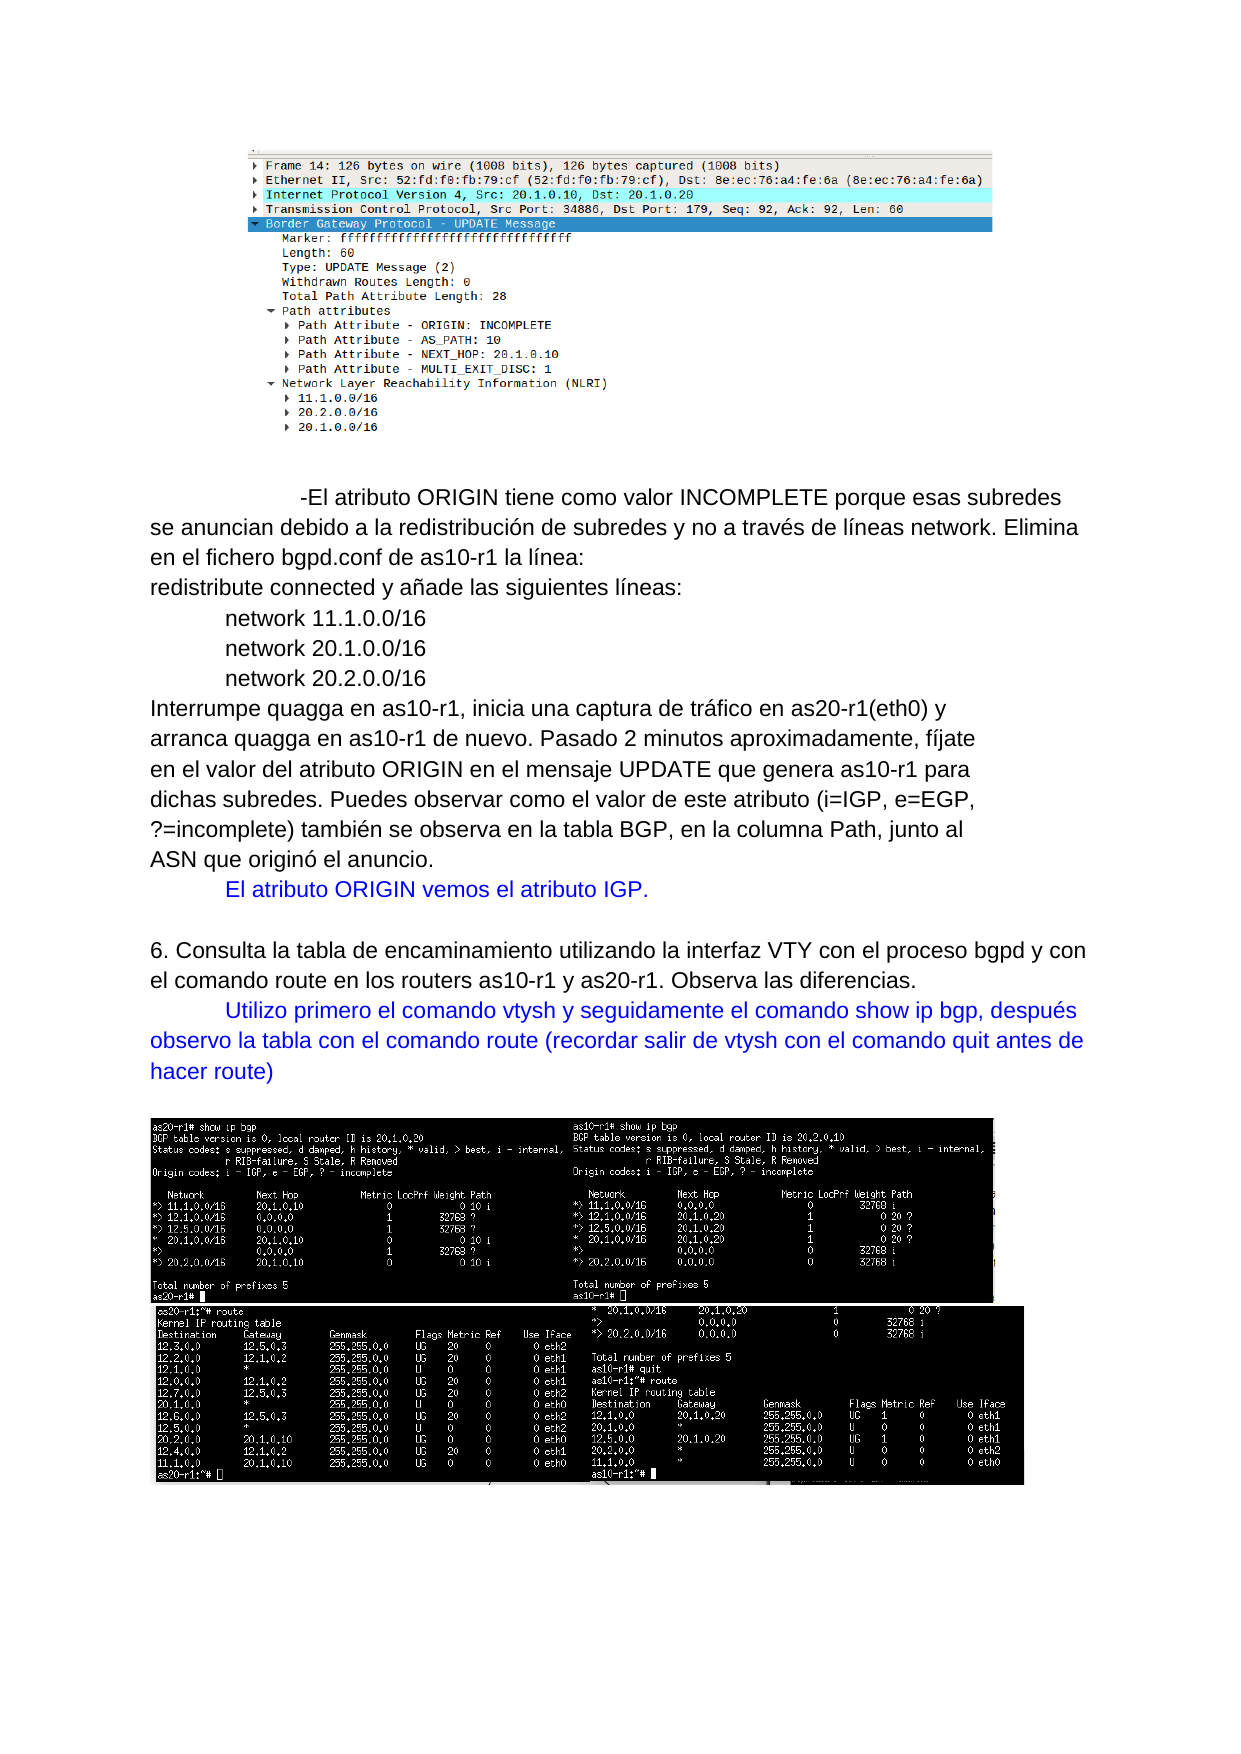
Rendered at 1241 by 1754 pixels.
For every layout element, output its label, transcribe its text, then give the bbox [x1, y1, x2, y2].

text network 20.2.0.0/16 [150, 665, 1090, 691]
text arranca quagga en as10-r1 de nuevo. Pasado 2 minutos aproximadamente, fíjate [150, 725, 1090, 752]
picture [247, 150, 993, 450]
picture [150, 1118, 996, 1303]
text redistribute connected y añade las siguientes líneas: [150, 574, 1090, 601]
text Utilizo primero el comando vtysh y seguidamente el comando show ip bgp, después observo la tabla con el comando route (recordar salir de vtysh con el comando quit antes de hacer route) [150, 997, 1090, 1084]
text ASN que originó el anuncio. [150, 846, 1090, 872]
text Interrumpe quagga en as10-r1, inicia una captura de tráfico en as20-r1(eth0) y [150, 695, 1090, 721]
text -El atributo ORIGIN tiene como valor INCOMPLETE porque esas subredes se anuncian debido a la redistribución de subredes y no a través de líneas network. Elimina en el fichero bgpd.conf de as10-r1 la línea: [150, 484, 1090, 570]
text dichas subredes. Puedes observar como el valor de este atributo (i=IGP, e=EGP, [150, 786, 1090, 812]
picture [150, 1306, 1025, 1485]
text network 11.1.0.0/16 [150, 604, 1090, 631]
text El atributo ORIGIN vemos el atributo IGP. [150, 876, 1090, 903]
text en el valor del atributo ORIGIN en el mensaje UPDATE que genera as10-r1 para [150, 756, 1090, 782]
text network 20.1.0.0/16 [150, 635, 1090, 661]
text ?=incomplete) también se observa en la tabla BGP, en la columna Path, junto al [150, 816, 1090, 842]
text 6. Consulta la tabla de encaminamiento utilizando la interfaz VTY con el proceso bgpd y con el comando route en los routers as10-r1 y as20-r1. Observa las diferencias. [150, 937, 1090, 993]
